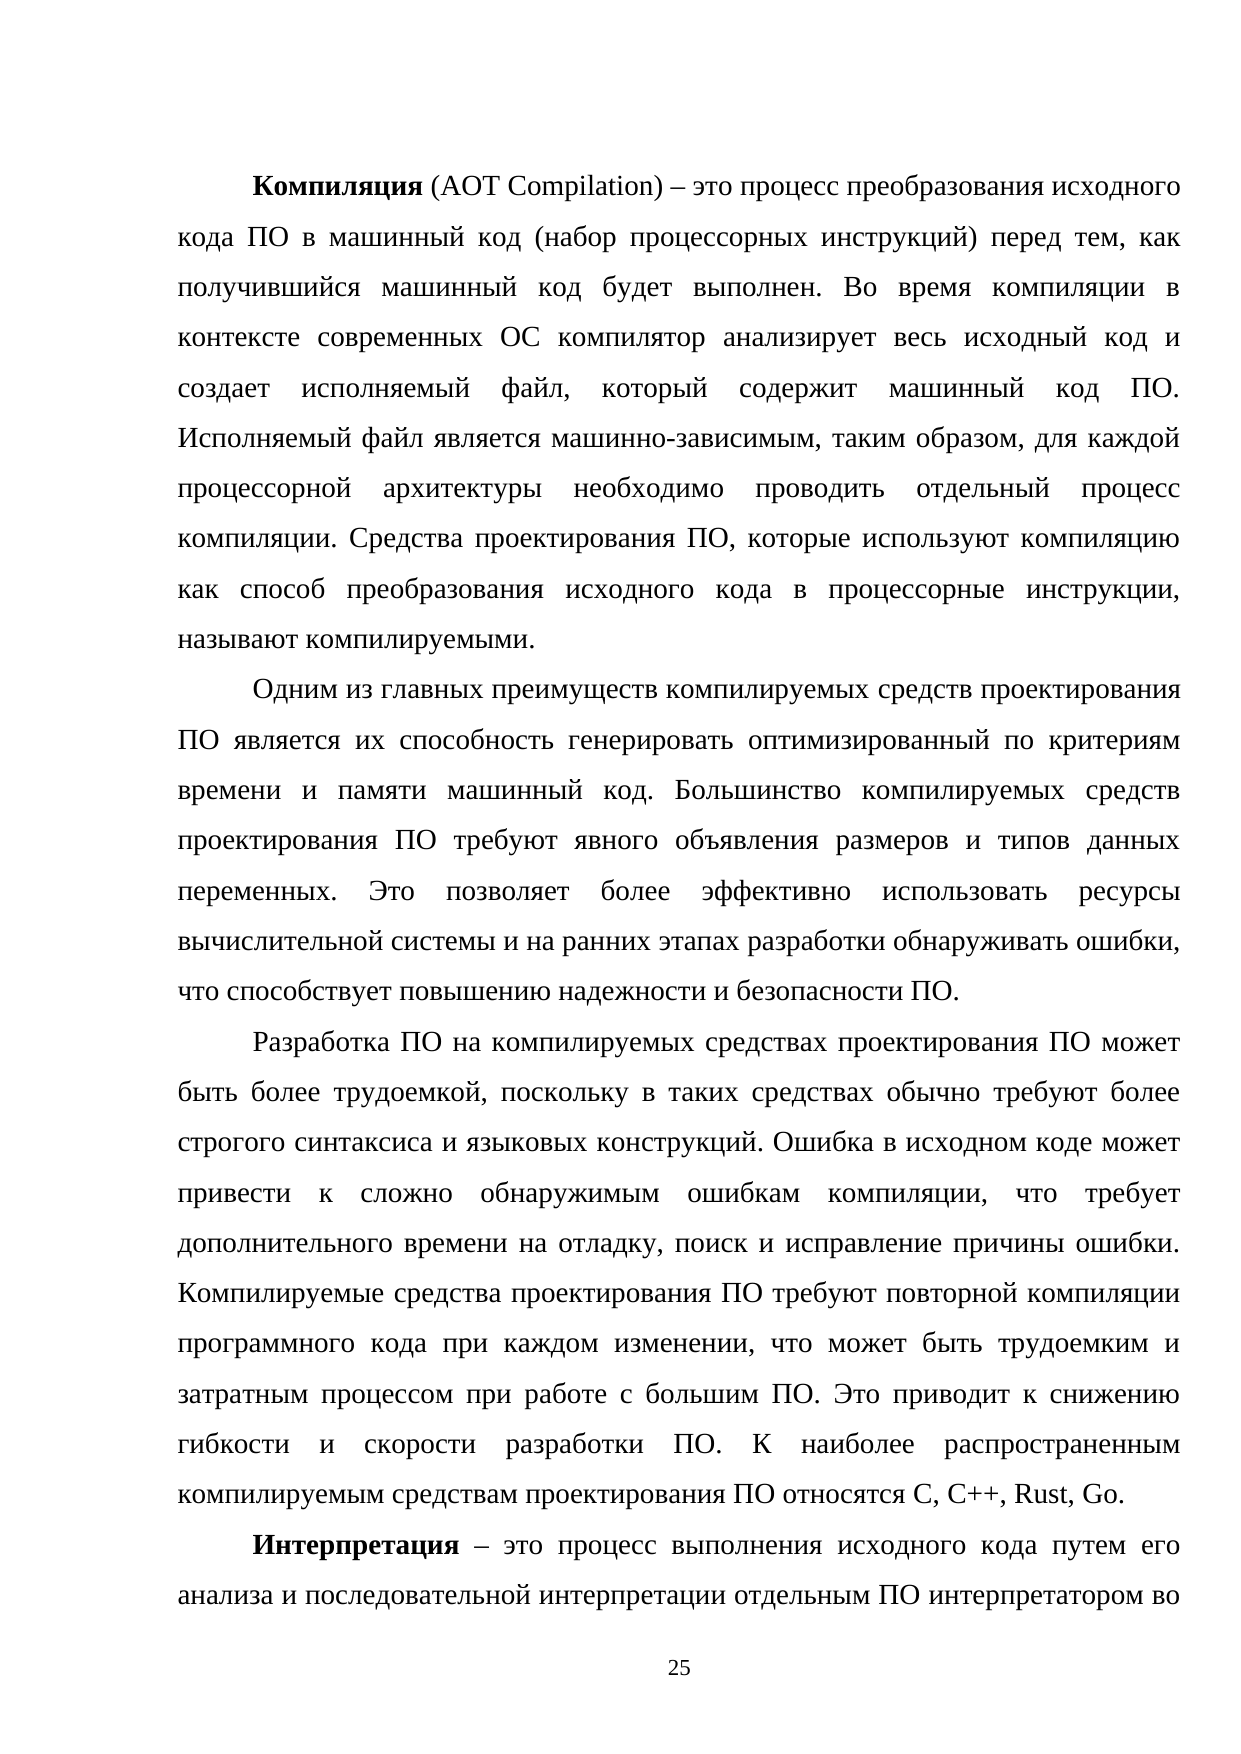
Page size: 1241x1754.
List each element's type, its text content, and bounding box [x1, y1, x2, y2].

text Разработка ПО на компилируемых средствах проектирования ПО может быть более трудоемкой, поскольку в таких средствах обычно требуют более строгого синтаксиса и языковых конструкций. Ошибка в исходном коде может привести к сложно обнаружимым ошибкам компиляции, что требует дополнительного времени на отладку, поиск и исправление причины ошибки. Компилируемые средства проектирования ПО требуют повторной компиляции программного кода при каждом изменении, что может быть трудоемким и затратным процессом при работе с большим ПО. Это приводит к снижению гибкости и скорости разработки ПО. К наиболее распространенным компилируемым средствам проектирования ПО относятся C, C++, Rust, Go. [177, 1024, 1181, 1510]
text Одним из главных преимуществ компилируемых средств проектирования ПО является их способность генерировать оптимизированный по критериям времени и памяти машинный код. Большинство компилируемых средств проектирования ПО требуют явного объявления размеров и типов данных переменных. Это позволяет более эффективно использовать ресурсы вычислительной системы и на ранних этапах разработки обнаруживать ошибки, что способствует повышению надежности и безопасности ПО. [177, 672, 1181, 1007]
text Компиляция (AOT Compilation) – это процесс преобразования исходного кода ПО в машинный код (набор процессорных инструкций) перед тем, как получившийся машинный код будет выполнен. Во время компиляции в контексте современных ОС компилятор анализирует весь исходный код и создает исполняемый файл, который содержит машинный код ПО. Исполняемый файл является машинно-зависимым, таким образом, для каждой процессорной архитектуры необходимо проводить отдельный процесс компиляции. Средства проектирования ПО, которые используют компиляцию как способ преобразования исходного кода в процессорные инструкции, называют компилируемыми. [177, 168, 1181, 655]
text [177, 1527, 1181, 1611]
